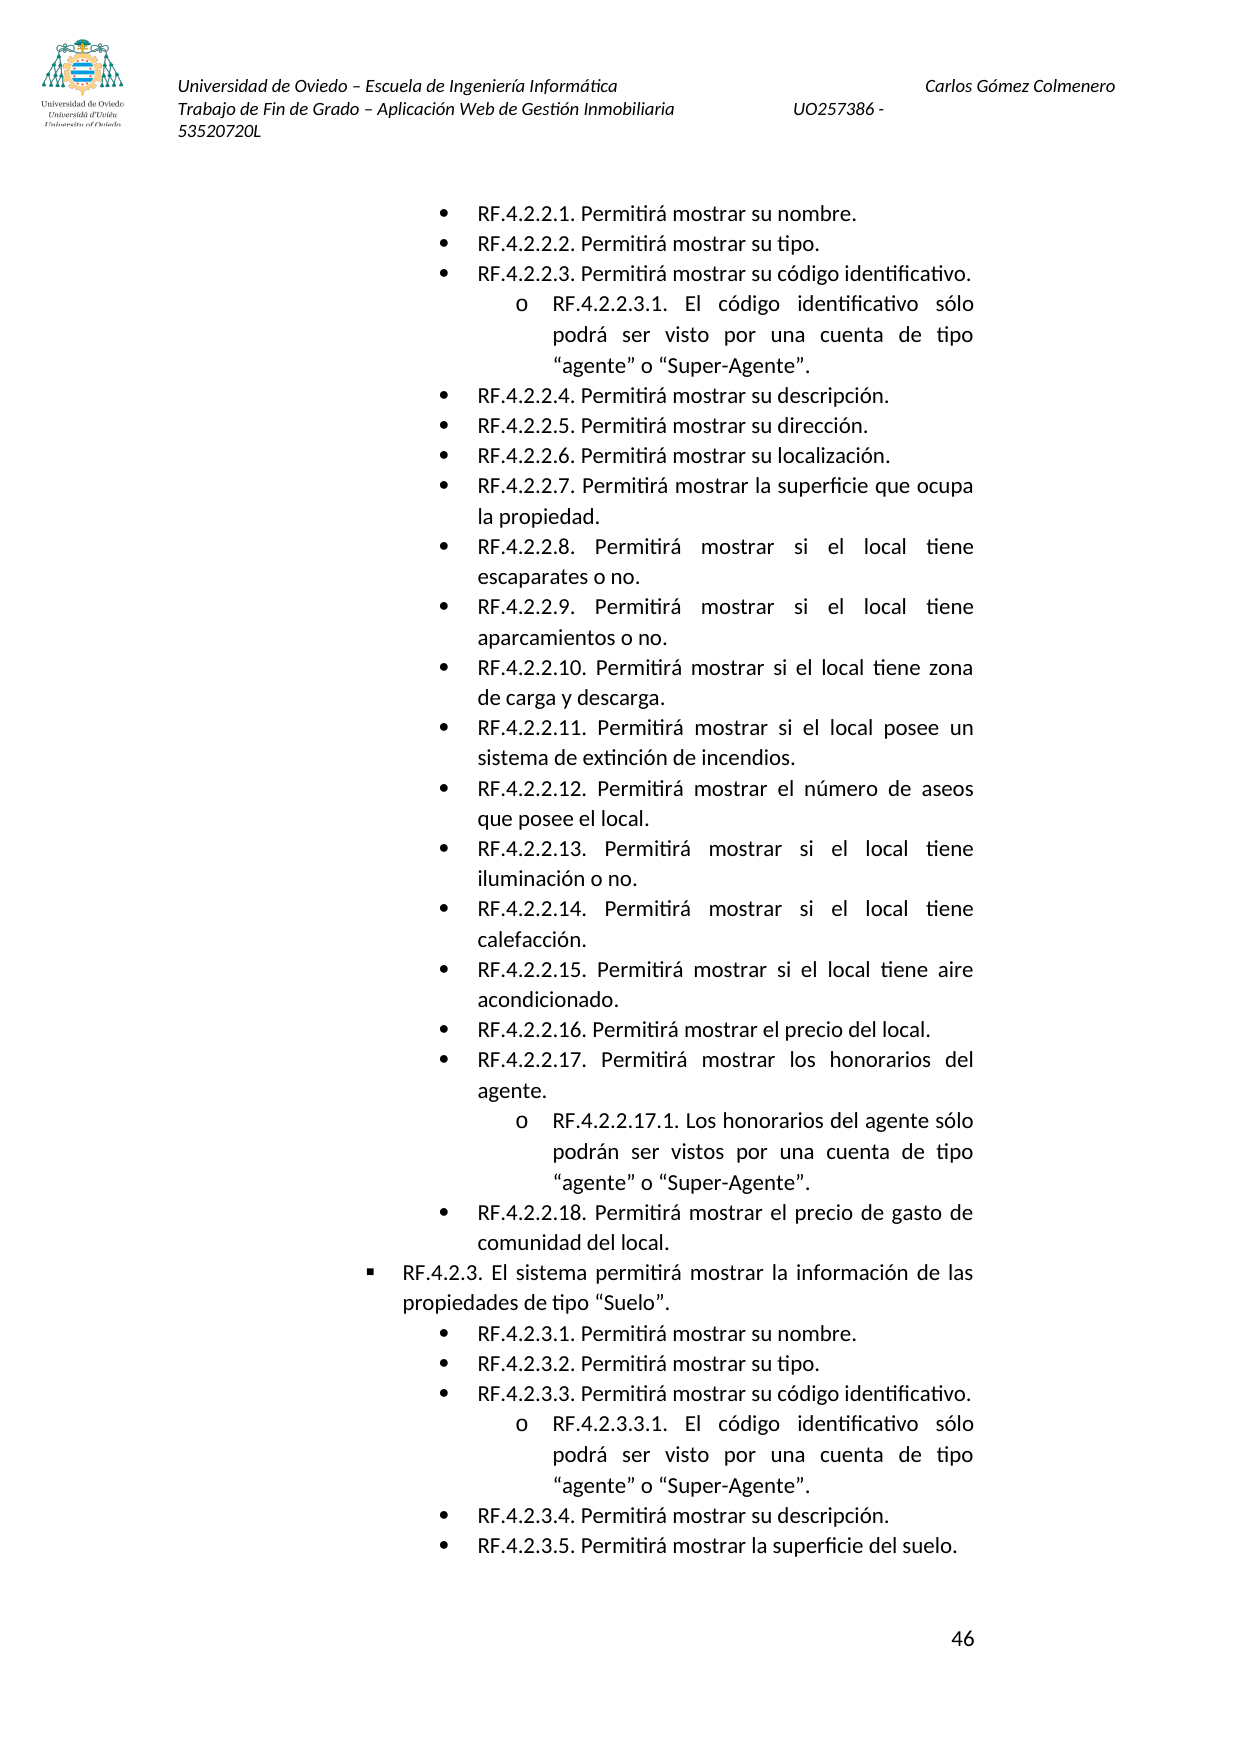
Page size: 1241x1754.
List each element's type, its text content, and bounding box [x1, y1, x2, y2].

list RF.4.2.2.3. Permitirá mostrar su código identificativo. [440, 259, 974, 287]
list RF.4.2.2.6. Permitirá mostrar su localización. [440, 441, 974, 469]
picture [36, 38, 124, 126]
list RF.4.2.2.3.1. El código identificativo sólo podrá ser visto por una cuenta de tipo “agente” o “Super-Agente”. [515, 289, 974, 379]
list RF.4.2.2.4. Permitirá mostrar su descripción. [440, 381, 974, 409]
list RF.4.2.2.17.1. Los honorarios del agente sólo podrán ser vistos por una cuenta de tipo “agente” o “Super-Agente”. [515, 1106, 974, 1196]
list RF.4.2.2.12. Permitirá mostrar el número de aseos que posee el local. [440, 774, 974, 832]
list RF.4.2.2.14. Permitirá mostrar si el local tiene calefacción. [440, 894, 974, 953]
list RF.4.2.3.3. Permitirá mostrar su código identificativo. [440, 1379, 974, 1407]
list RF.4.2.3.1. Permitirá mostrar su nombre. [440, 1319, 974, 1347]
list RF.4.2.2.16. Permitirá mostrar el precio del local. [440, 1015, 974, 1043]
list RF.4.2.3. El sistema permitirá mostrar la información de las propiedades de tipo “Suelo”. [365, 1258, 974, 1316]
list RF.4.2.3.5. Permitirá mostrar la superficie del suelo. [440, 1531, 974, 1559]
list RF.4.2.2.7. Permitirá mostrar la superficie que ocupa la propiedad. [440, 472, 974, 530]
list RF.4.2.2.1. Permitirá mostrar su nombre. [440, 199, 974, 227]
list RF.4.2.2.9. Permitirá mostrar si el local tiene aparcamientos o no. [440, 592, 974, 651]
list RF.4.2.2.8. Permitirá mostrar si el local tiene escaparates o no. [440, 532, 974, 590]
list RF.4.2.3.3.1. El código identificativo sólo podrá ser visto por una cuenta de tipo “agente” o “Super-Agente”. [515, 1409, 974, 1499]
list RF.4.2.2.13. Permitirá mostrar si el local tiene iluminación o no. [440, 834, 974, 892]
list RF.4.2.3.2. Permitirá mostrar su tipo. [440, 1349, 974, 1377]
list RF.4.2.2.17. Permitirá mostrar los honorarios del agente. [440, 1046, 974, 1104]
list RF.4.2.2.10. Permitirá mostrar si el local tiene zona de carga y descarga. [440, 653, 974, 711]
list RF.4.2.2.15. Permitirá mostrar si el local tiene aire acondicionado. [440, 955, 974, 1013]
list RF.4.2.2.11. Permitirá mostrar si el local posee un sistema de extinción de incendios. [440, 713, 974, 772]
list RF.4.2.3.4. Permitirá mostrar su descripción. [440, 1501, 974, 1529]
list RF.4.2.2.2. Permitirá mostrar su tipo. [440, 229, 974, 257]
list RF.4.2.2.5. Permitirá mostrar su dirección. [440, 411, 974, 439]
list RF.4.2.2.18. Permitirá mostrar el precio de gasto de comunidad del local. [440, 1198, 974, 1256]
